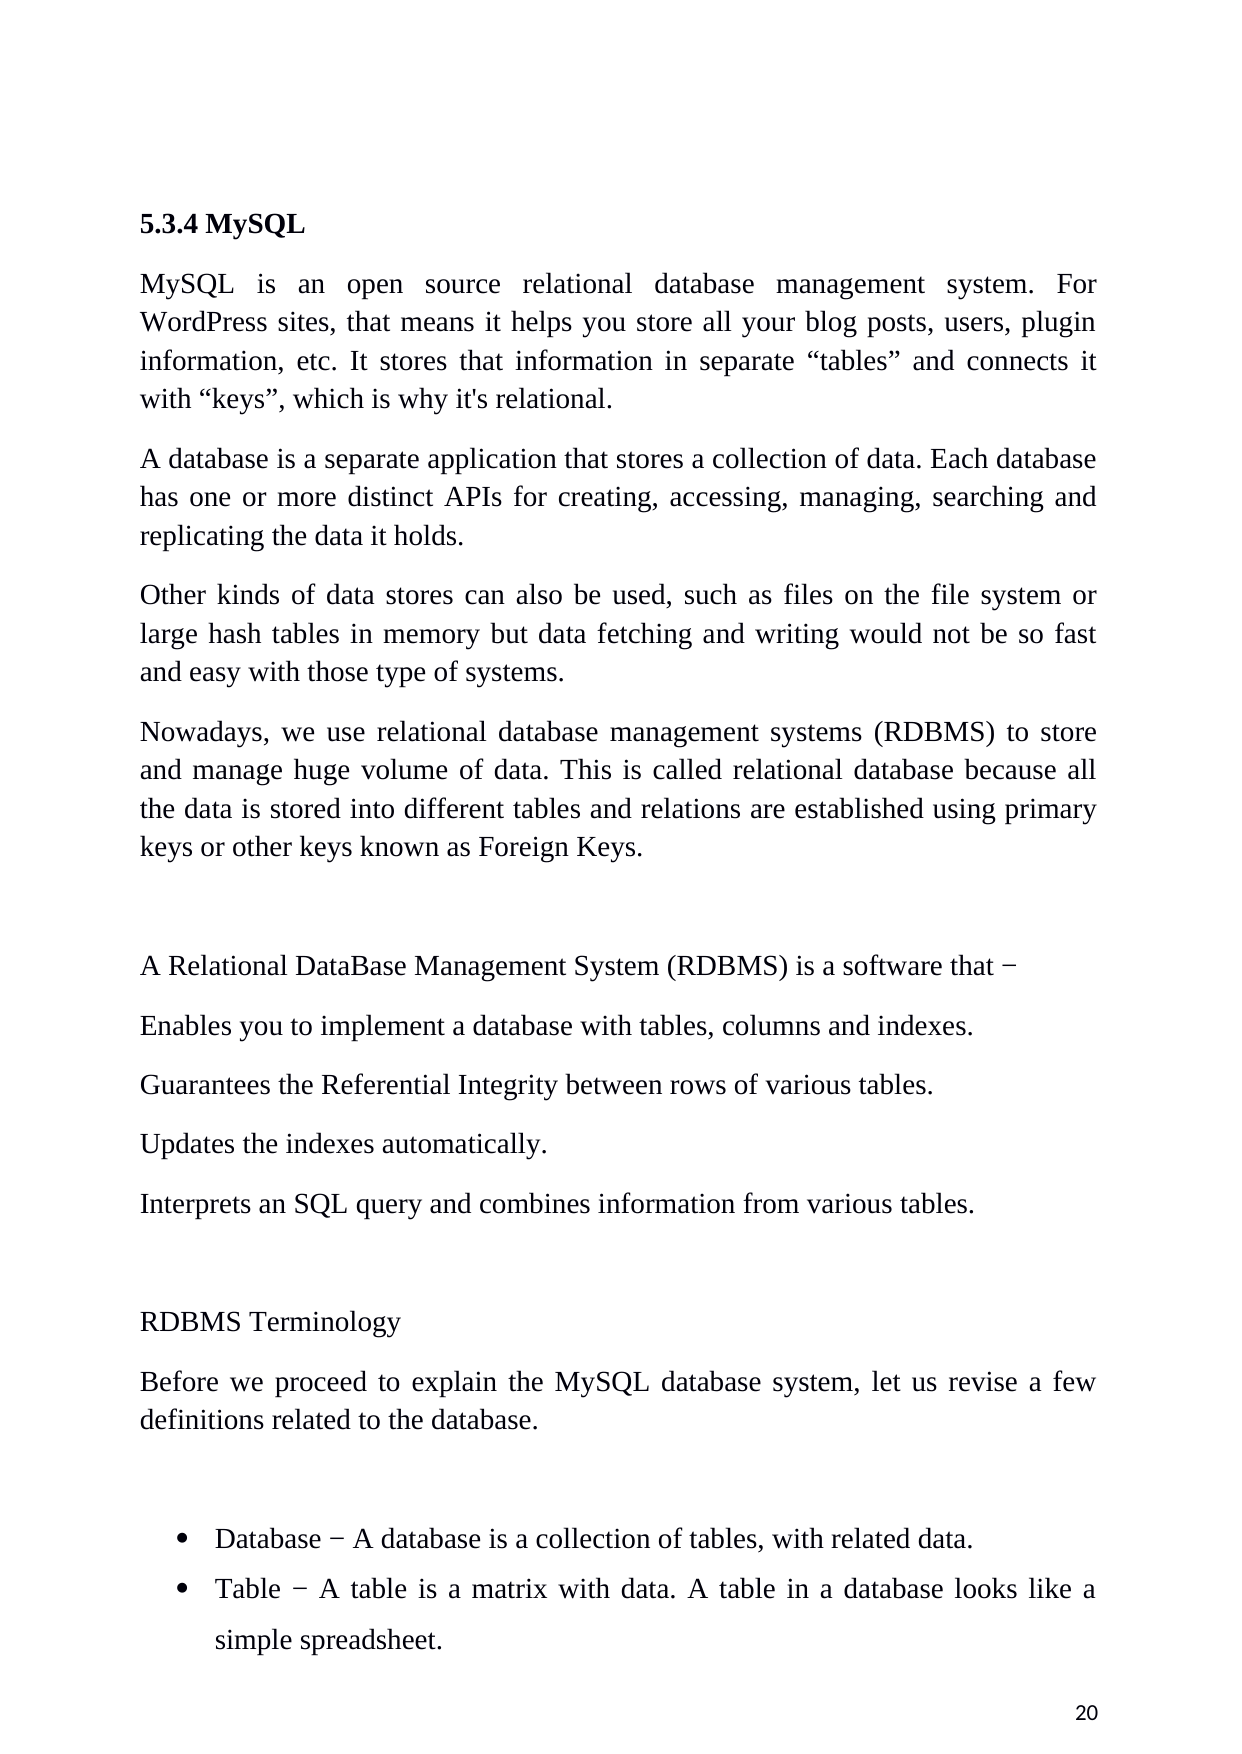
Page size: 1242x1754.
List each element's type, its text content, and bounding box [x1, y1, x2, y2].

text Before we proceed to explain the MySQL database system, let us revise a few definitions related to the database. [139, 1364, 1098, 1436]
text Interprets an SQL query and combines information from various tables. [139, 1186, 1098, 1219]
text Other kinds of data stores can also be used, such as files on the file system or large hash tables in memory but data fetching and writing would not be so fast and easy with those type of systems. [139, 577, 1098, 688]
list Database − A database is a collection of tables, with related data. [177, 1521, 1098, 1555]
text A Relational DataBase Management System (RDBMS) is a software that − [139, 948, 1098, 982]
text Updates the indexes automatically. [139, 1126, 1098, 1160]
text Nowadays, we use relational database management systems (RDBMS) to store and manage huge volume of data. This is called relational database because all the data is stored into different tables and relations are established using primary keys or other keys known as Foreign Keys. [139, 714, 1098, 863]
text MySQL is an open source relational database management system. For WordPress sites, that means it helps you store all your blog posts, users, plugin information, etc. It stores that information in separate “tables” and connects it with “keys”, which is why it's relational. [139, 266, 1098, 415]
text 5.3.4 MySQL [139, 207, 1098, 240]
text A database is a separate application that stores a collection of data. Each database has one or more distinct APIs for creating, accessing, managing, searching and replicating the data it holds. [139, 441, 1098, 552]
text Enables you to implement a database with tables, columns and indexes. [139, 1008, 1098, 1041]
text Guarantees the Referential Integrity between rows of various tables. [139, 1067, 1098, 1101]
list Table − A table is a matrix with data. A table in a database looks like a simple spreadsheet. [177, 1572, 1098, 1656]
text RDBMS Terminology [139, 1304, 1098, 1338]
